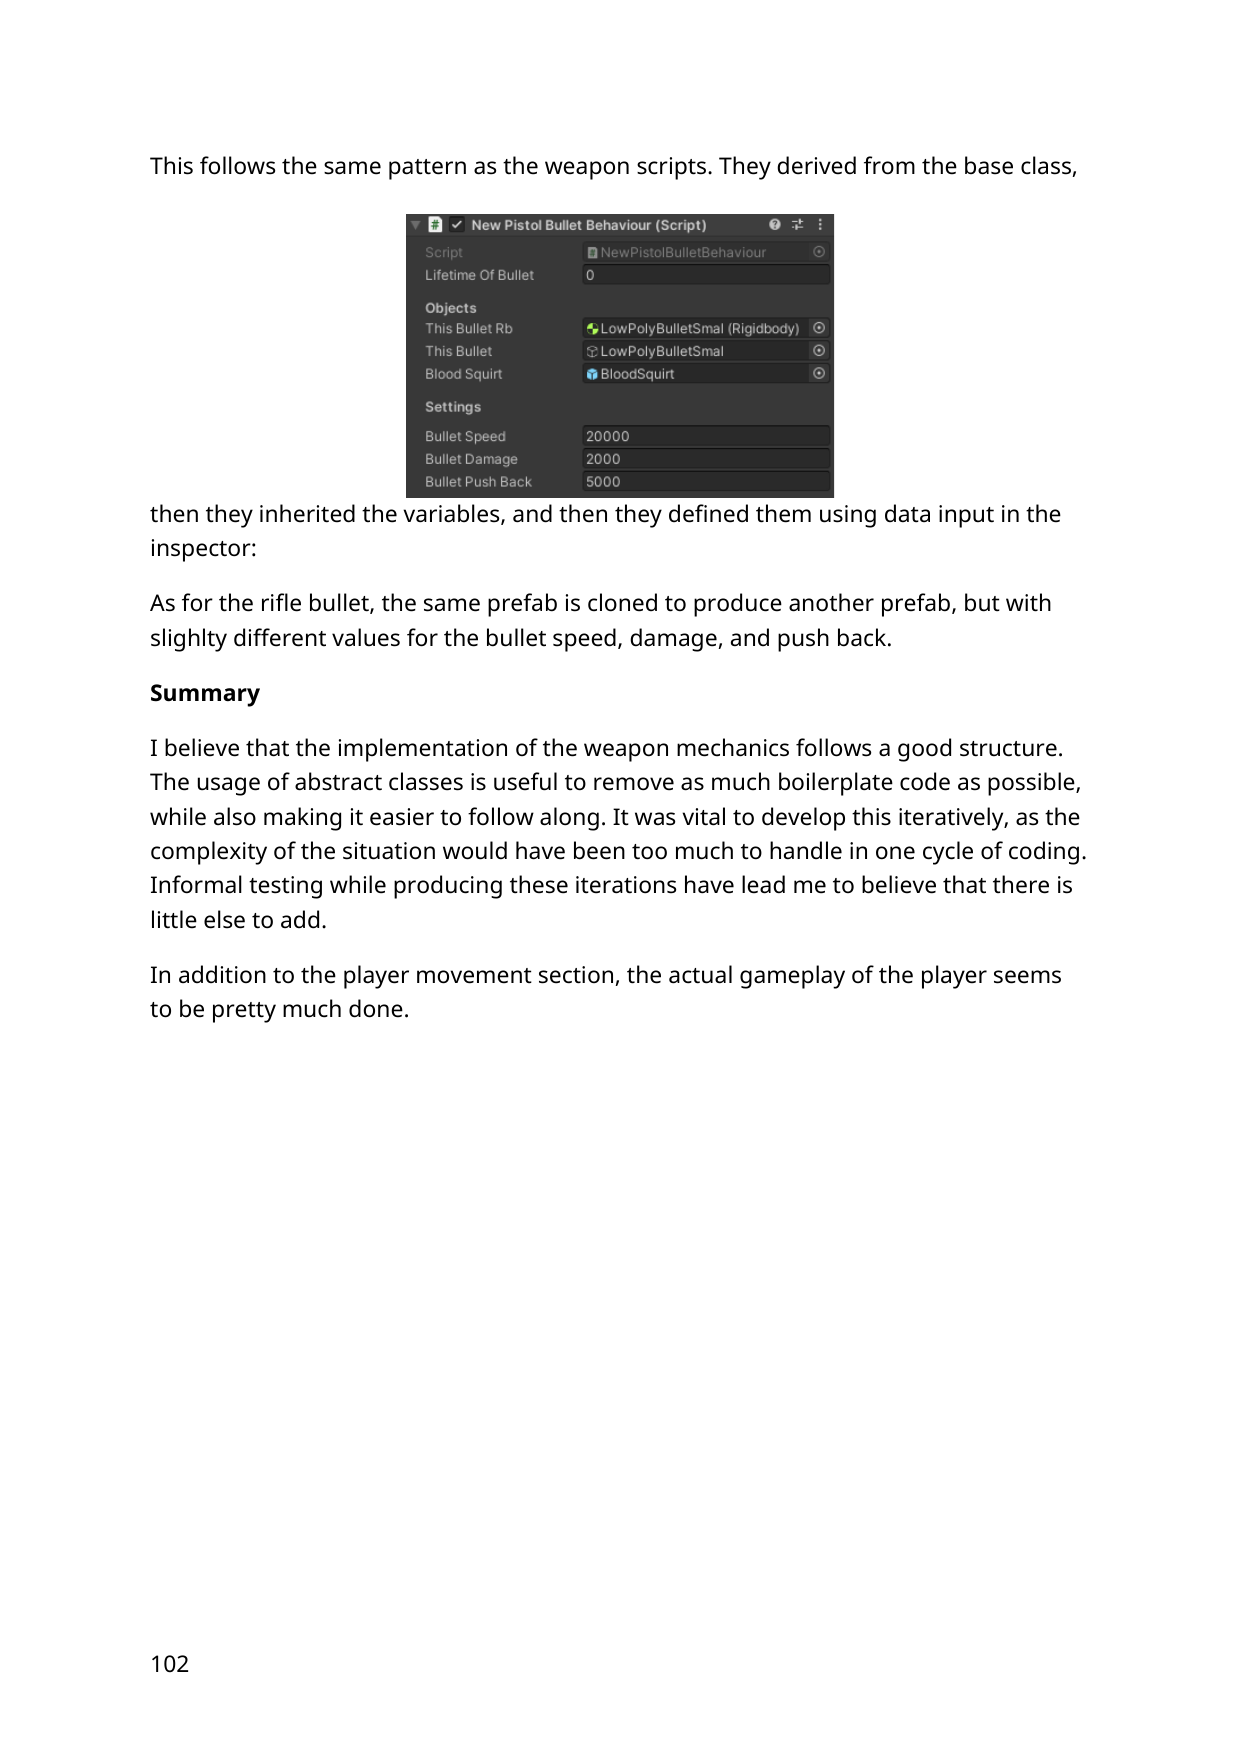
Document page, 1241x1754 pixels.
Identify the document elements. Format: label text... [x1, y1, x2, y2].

text Summary [150, 677, 1090, 708]
text I believe that the implementation of the weapon mechanics follows a good structure. The usage of abstract classes is useful to remove as much boilerplate code as possible, while also making it easier to follow along. It was vital to develop this iteratively, as the complexity of the situation would have been too much to handle in one cycle of coding. Informal testing while producing these iterations have lead me to believe that there is little else to add. [150, 732, 1090, 935]
text As for the rifle bullet, the same prefab is cloned to produce another prefab, but with slighlty different values for the bullet speed, damage, and push back. [150, 587, 1090, 653]
text In addition to the player movement section, the actual gameplay of the player seems to be pretty much done. [150, 959, 1090, 1025]
picture [406, 214, 835, 498]
